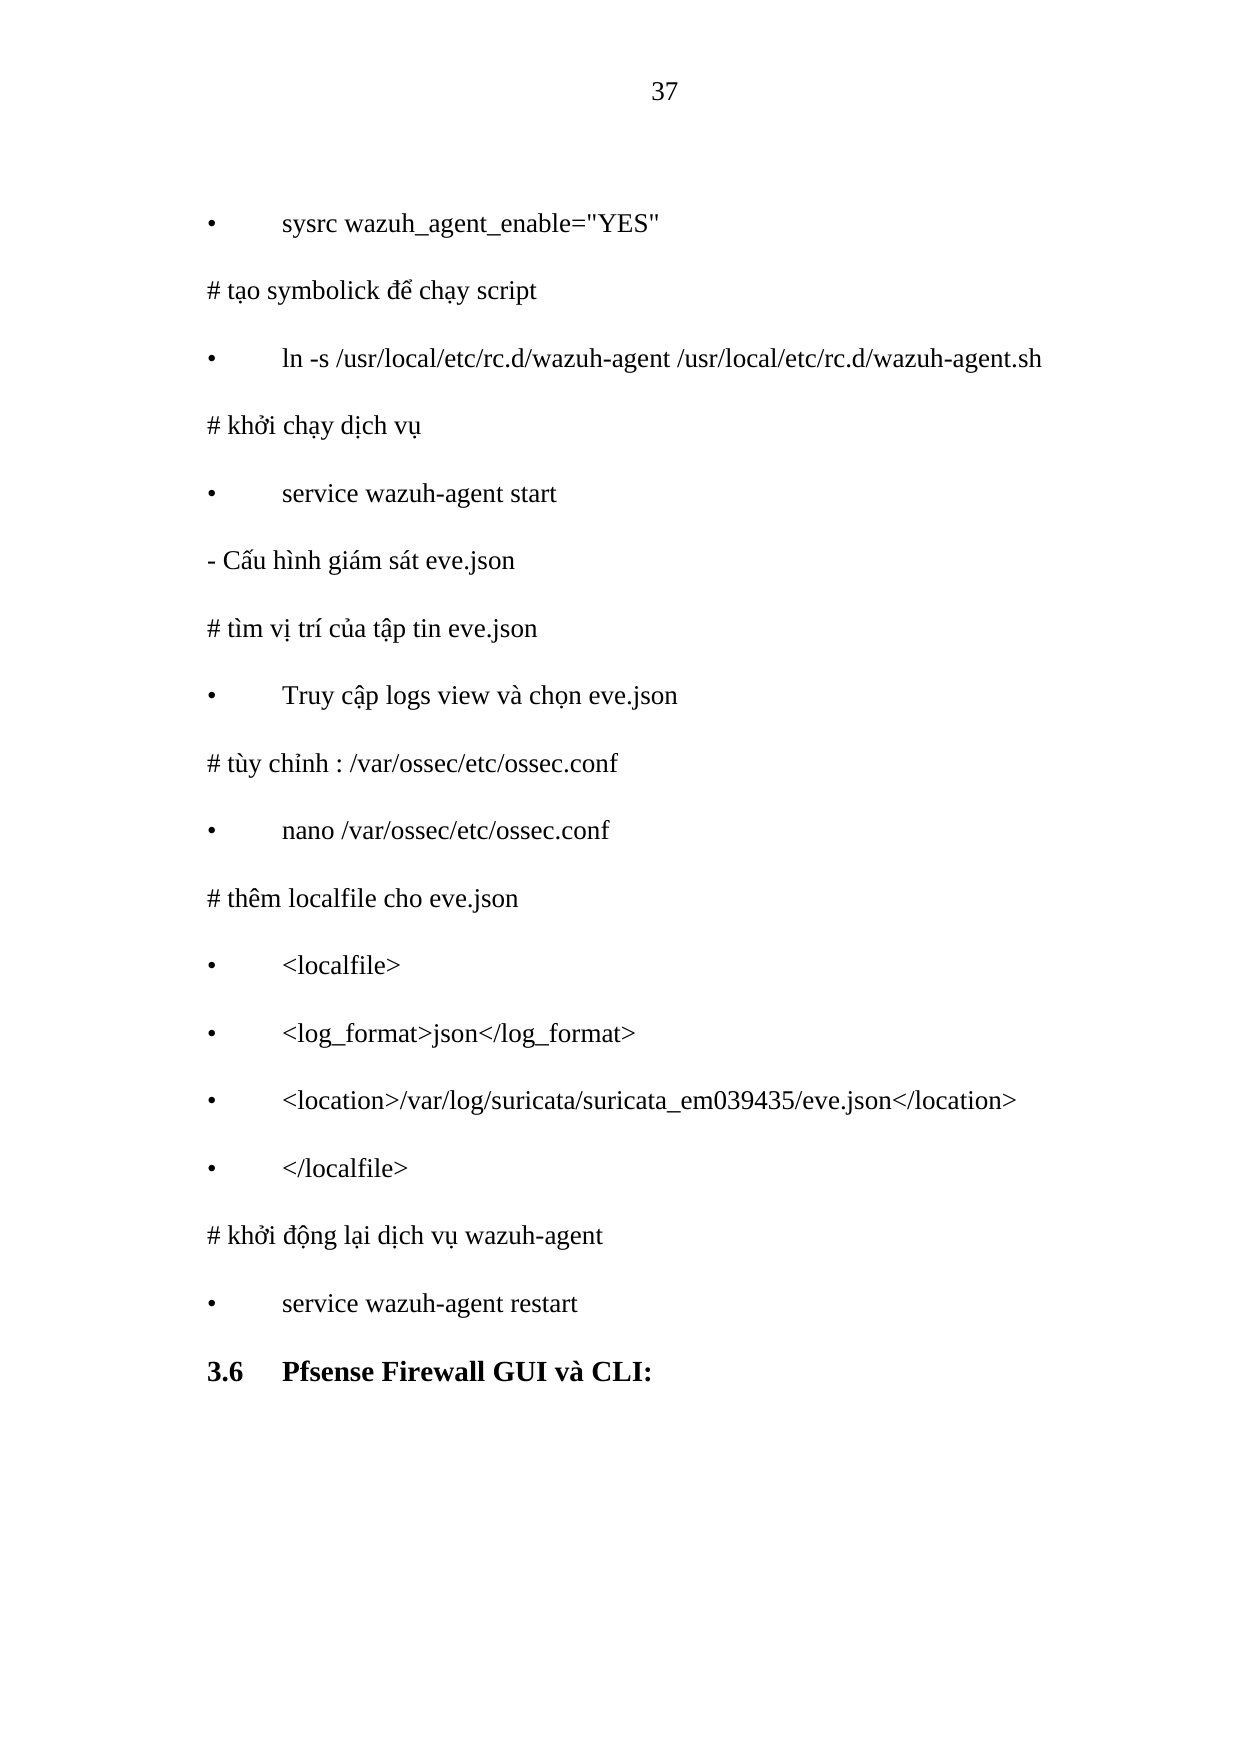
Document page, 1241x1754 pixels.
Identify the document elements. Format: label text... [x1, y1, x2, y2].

text • <log_format>json</log_format> [207, 1017, 1122, 1048]
text • </localfile> [207, 1152, 1122, 1183]
text • ln -s /usr/local/etc/rc.d/wazuh-agent /usr/local/etc/rc.d/wazuh-agent.sh [207, 342, 1122, 373]
text • <localfile> [207, 949, 1122, 980]
text # khởi động lại dịch vụ wazuh-agent [207, 1219, 1122, 1250]
text • sysrc wazuh_agent_enable="YES" [207, 207, 1122, 238]
text - Cấu hình giám sát eve.json [207, 544, 1122, 575]
text • service wazuh-agent start [207, 477, 1122, 508]
text • Truy cập logs view và chọn eve.json [207, 679, 1122, 710]
text # khởi chạy dịch vụ [207, 409, 1122, 440]
text # tùy chỉnh : /var/ossec/etc/ossec.conf [207, 747, 1122, 778]
text • nano /var/ossec/etc/ossec.conf [207, 814, 1122, 845]
text # tìm vị trí của tập tin eve.json [207, 612, 1122, 643]
subtitle Pfsense Firewall GUI và CLI: [207, 1354, 1122, 1388]
text # thêm localfile cho eve.json [207, 882, 1122, 913]
text • <location>/var/log/suricata/suricata_em039435/eve.json</location> [207, 1084, 1122, 1115]
text • service wazuh-agent restart [207, 1287, 1122, 1318]
text # tạo symbolick để chạy script [207, 274, 1122, 305]
